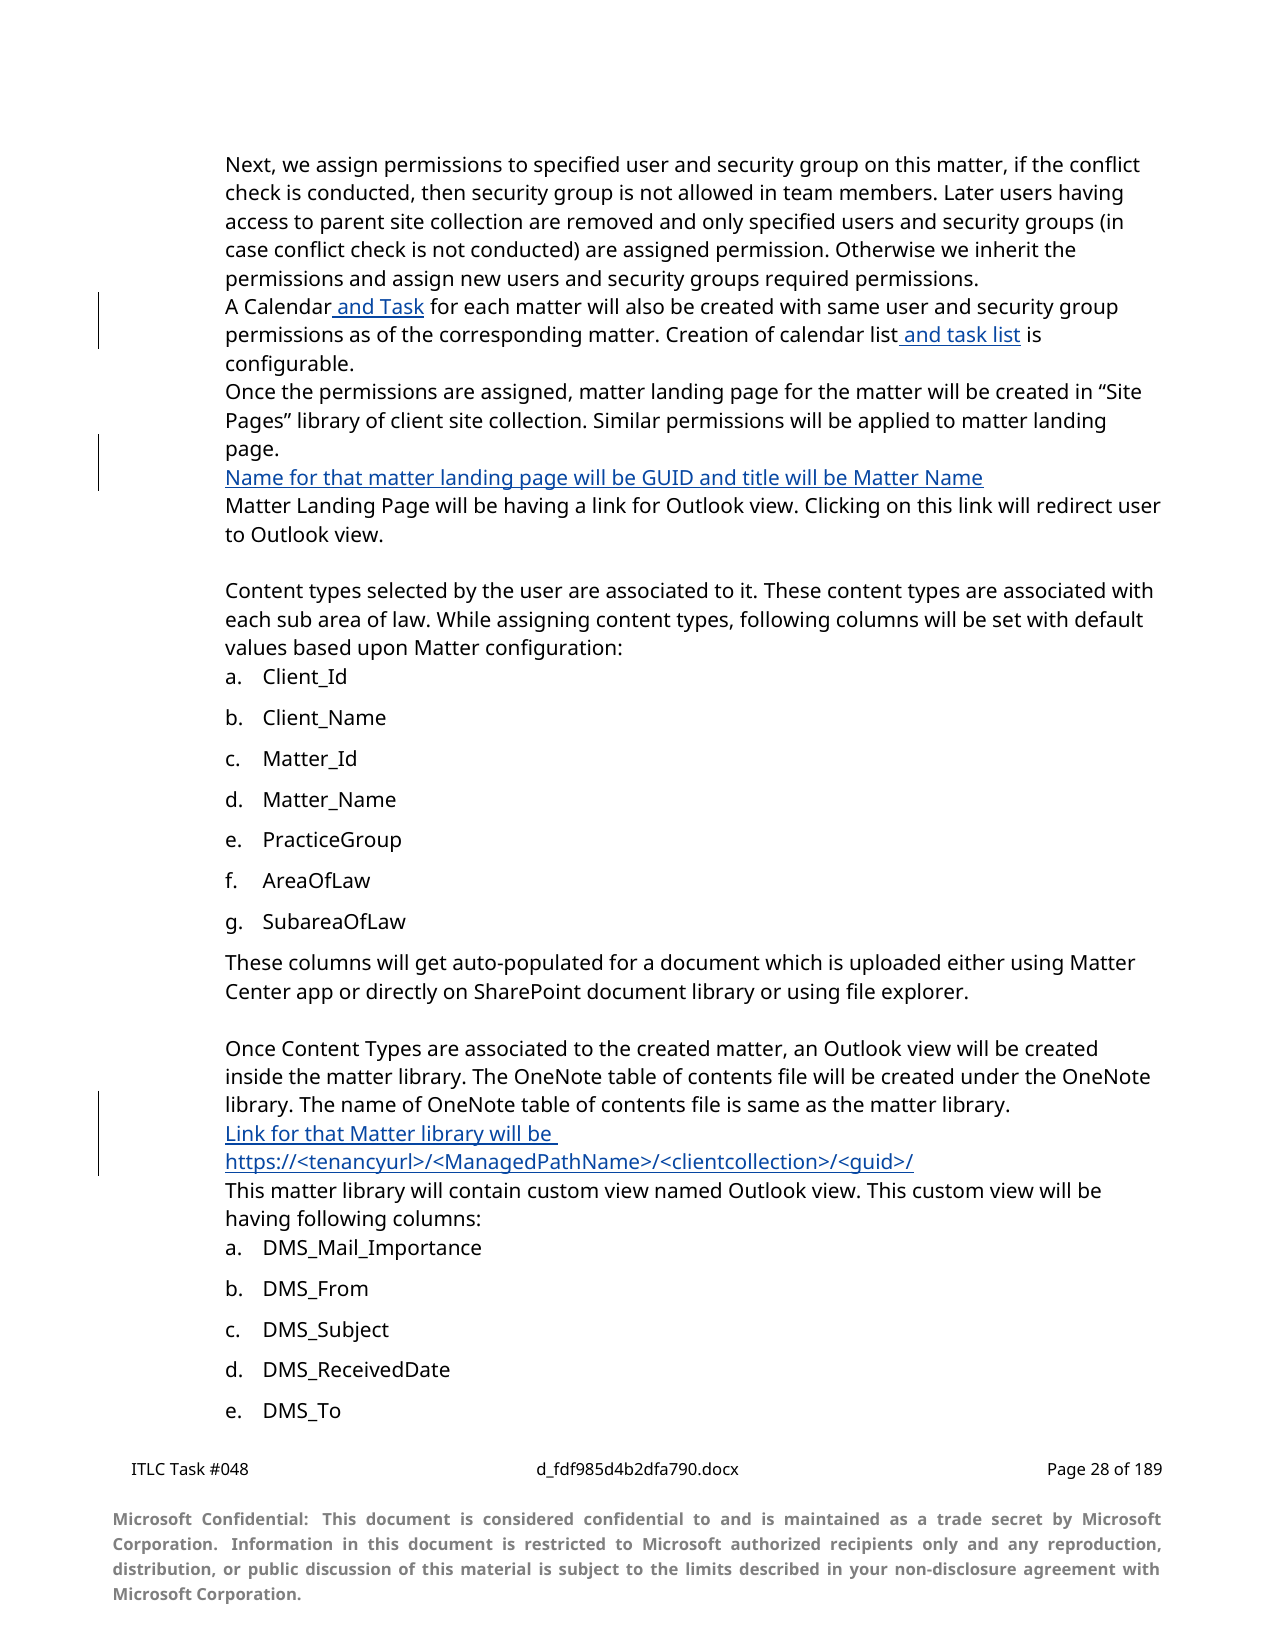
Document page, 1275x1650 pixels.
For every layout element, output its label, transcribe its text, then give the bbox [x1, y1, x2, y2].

list DMS_Subject [225, 1315, 1162, 1343]
list Matter_Name [225, 785, 1162, 813]
list Client_Name [225, 703, 1162, 731]
text Once the permissions are assigned, matter landing page for the matter will be created in “Site Pages” library of client site collection. Similar permissions will be applied to matter landing page. [225, 377, 1162, 463]
text This matter library will contain custom view named Outlook view. This custom view will be having following columns: [225, 1176, 1162, 1233]
text These columns will get auto-populated for a document which is uploaded either using Matter Center app or directly on SharePoint document library or using file explorer. [225, 948, 1162, 1005]
list AreaOfLaw [225, 867, 1162, 895]
list DMS_To [225, 1397, 1162, 1425]
list DMS_From [225, 1274, 1162, 1302]
list Client_Id [225, 662, 1162, 690]
text Content types selected by the user are associated to it. These content types are associated with each sub area of law. While assigning content types, following columns will be set with default values based upon Matter configuration: [225, 577, 1162, 662]
text Once Content Types are associated to the created matter, an Outlook view will be created inside the matter library. The OneNote table of contents file will be created under the OneNote library. The name of OneNote table of contents file is same as the matter library. [225, 1034, 1162, 1119]
list Matter_Id [225, 744, 1162, 772]
list DMS_ReceivedDate [225, 1356, 1162, 1384]
list DMS_Mail_Importance [225, 1233, 1162, 1261]
list SubareaOfLaw [225, 907, 1162, 936]
text Next, we assign permissions to specified user and security group on this matter, if the conflict check is conducted, then security group is not allowed in team members. Later users having access to parent site collection are removed and only specified users and security groups (in case conflict check is not conducted) are assigned permission. Otherwise we inherit the permissions and assign new users and security groups required permissions. A Calendar for each matter will also be created with same user and security group permissions as of the corresponding matter. Creation of calendar list is configurable. [225, 150, 1162, 377]
list PracticeGroup [225, 826, 1162, 854]
text Matter Landing Page will be having a link for Outlook view. Clicking on this link will redirect user to Outlook view. [225, 491, 1162, 548]
